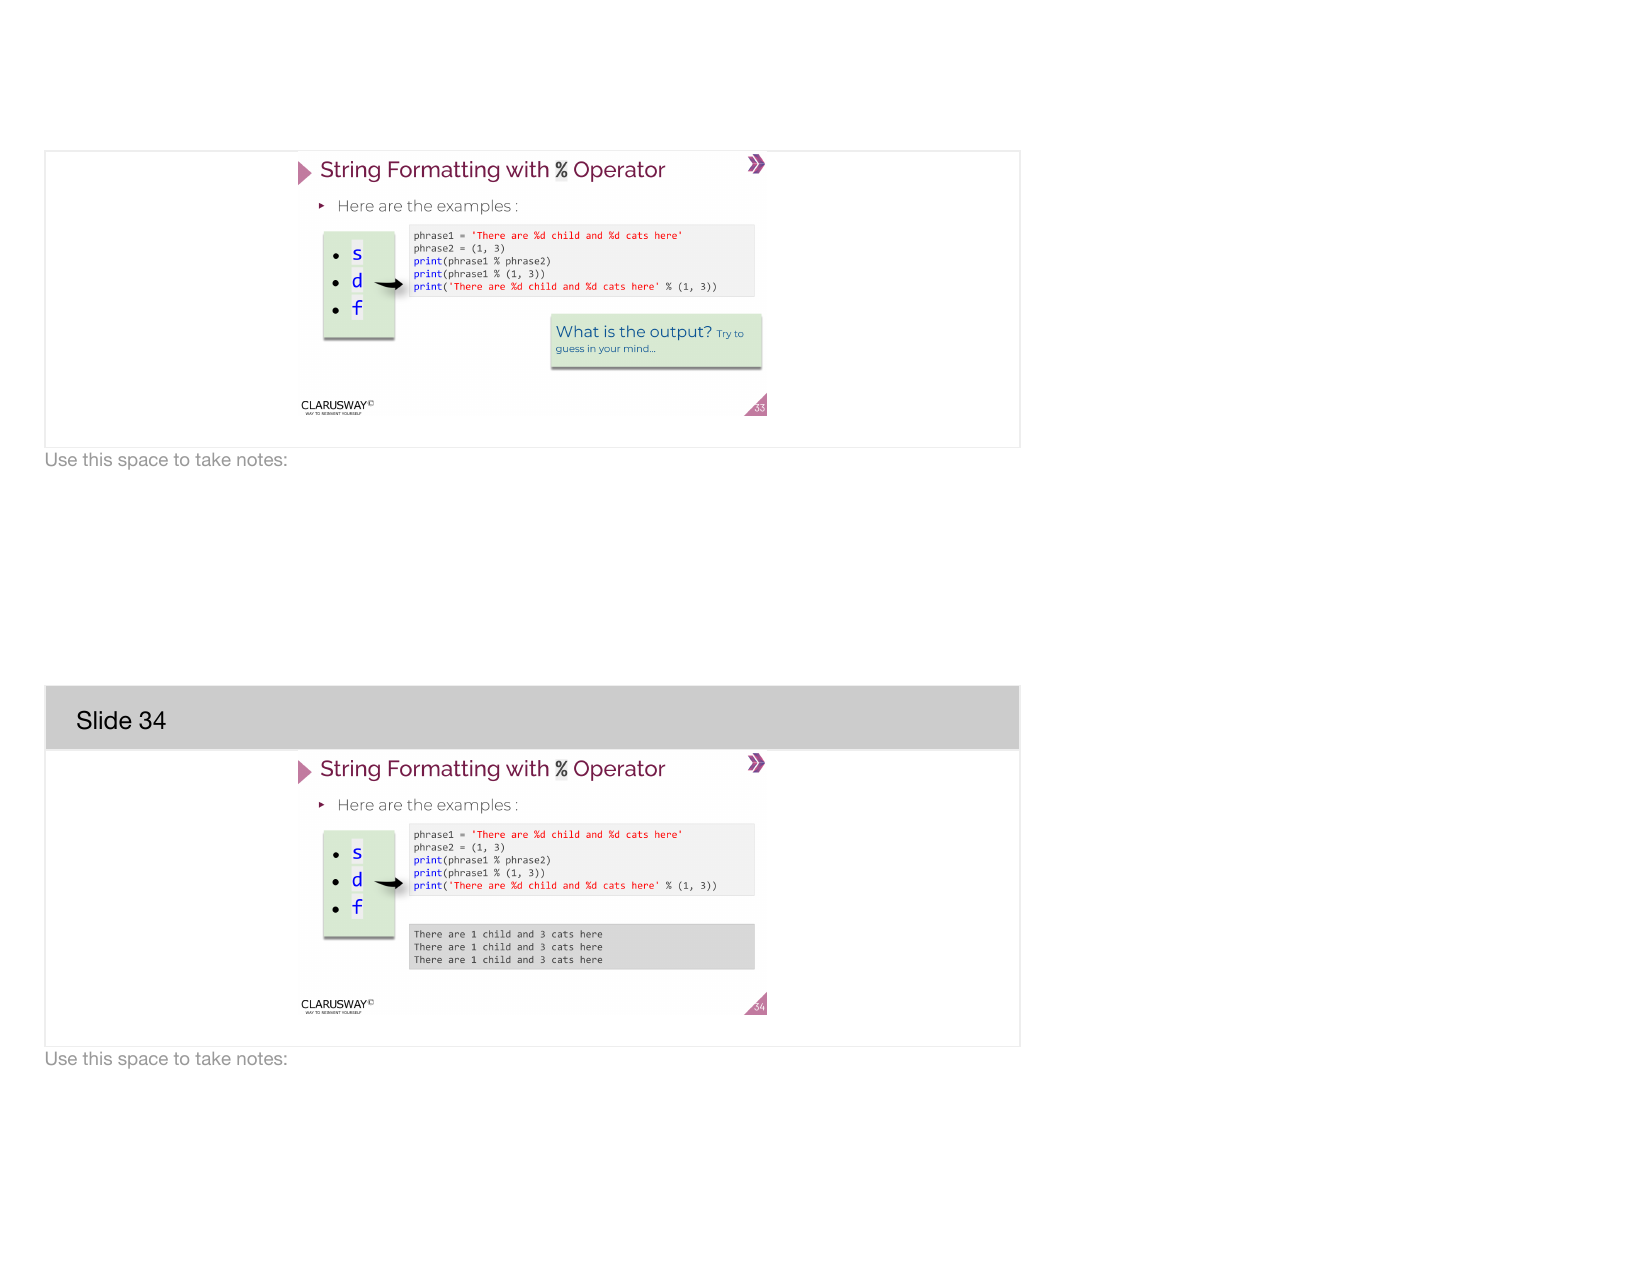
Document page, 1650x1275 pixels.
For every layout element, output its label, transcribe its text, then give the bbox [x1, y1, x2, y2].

table_cell [46, 751, 1019, 1046]
text Use this space to take notes: [44, 1047, 1500, 1071]
picture [298, 151, 767, 416]
table_cell [46, 152, 1019, 447]
picture [298, 750, 767, 1015]
table_header Slide 34 [46, 686, 1019, 749]
text Use this space to take notes: [44, 448, 1500, 472]
